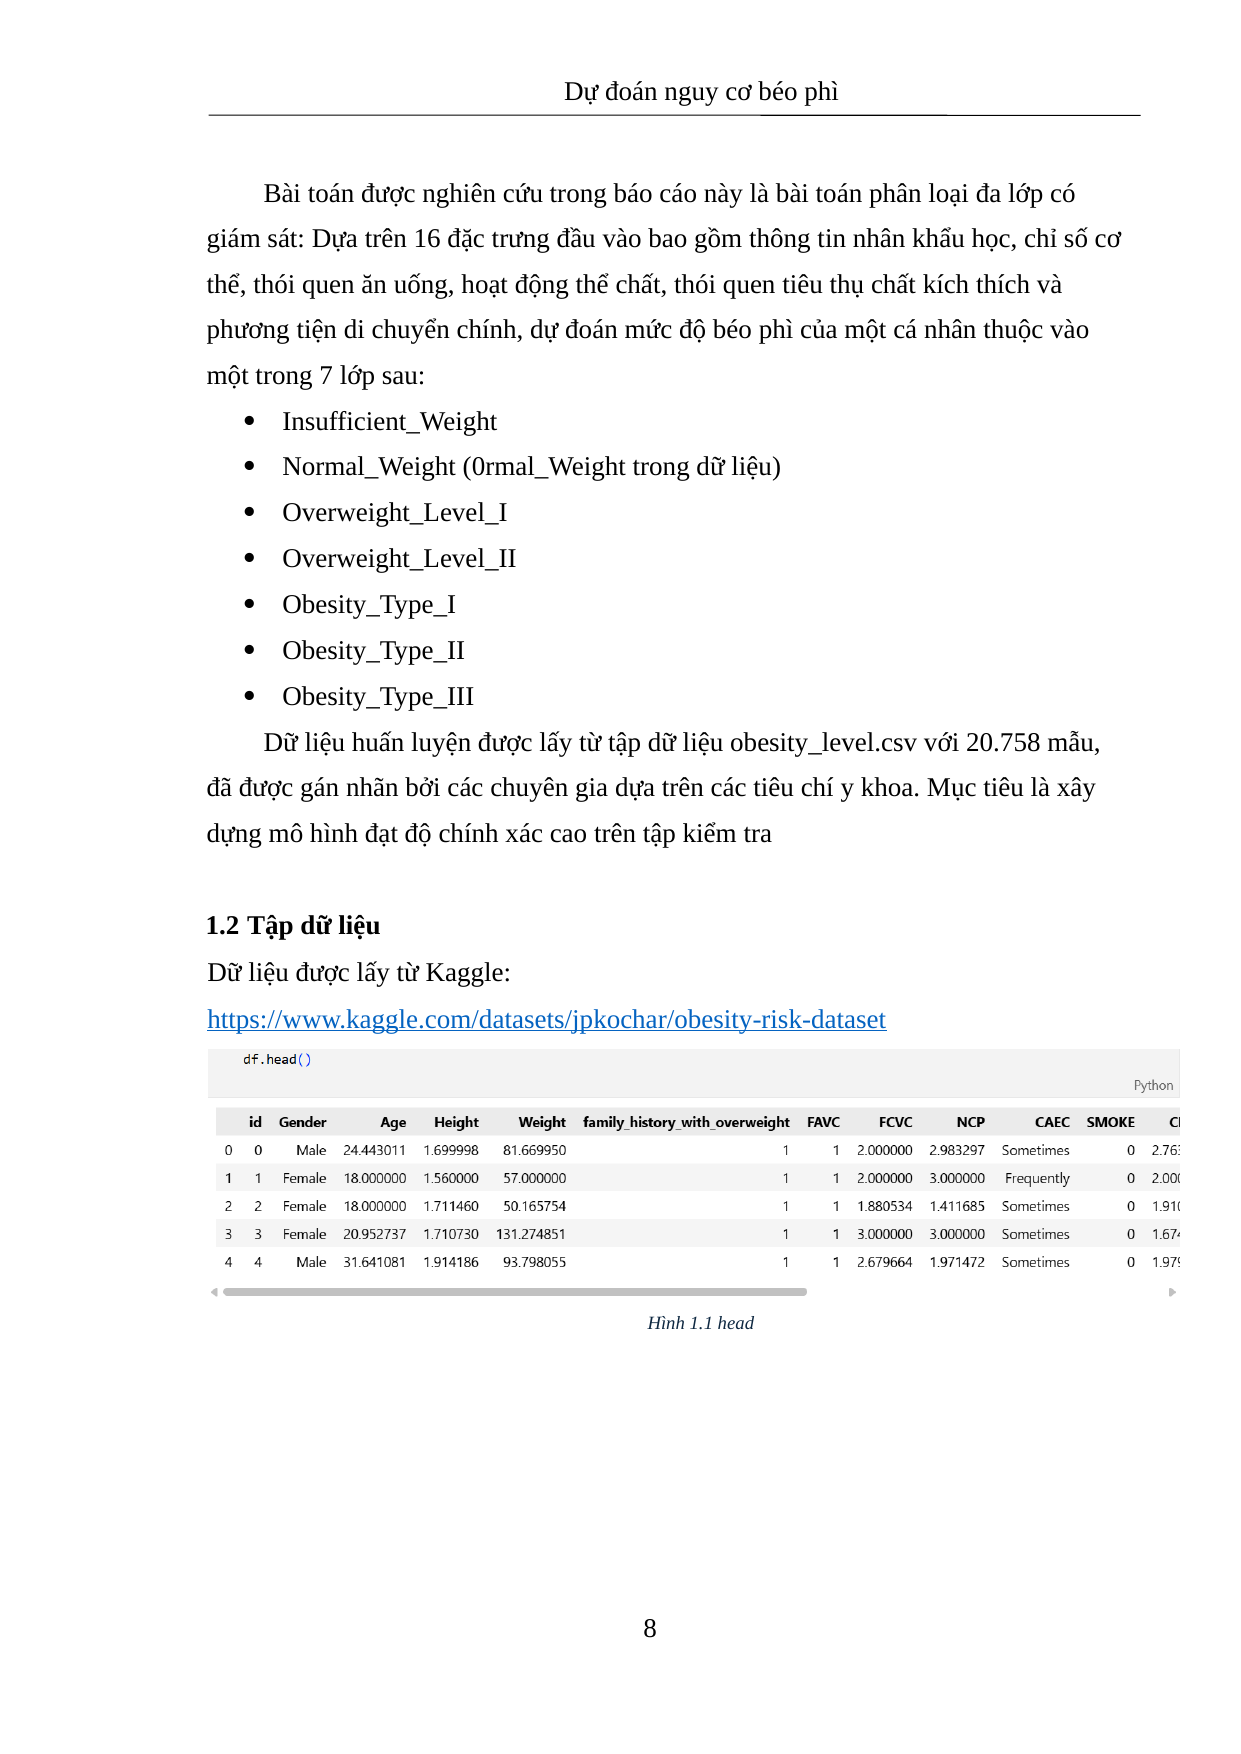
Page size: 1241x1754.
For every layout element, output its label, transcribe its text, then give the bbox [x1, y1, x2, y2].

subtitle 1.2 Tập dữ liệu [205, 909, 1196, 941]
text Dữ liệu được lấy từ Kaggle: [207, 956, 1099, 987]
text https://www.kaggle.com/datasets/jpkochar/obesity-risk-dataset [207, 1003, 1099, 1034]
text Dữ liệu huấn luyện được lấy từ tập dữ liệu obesity_level.csv với 20.758 mẫu, đã được gán nhãn bởi các chuyên gia dựa trên các tiêu chí y khoa. Mục tiêu là xây dựng mô hình đạt độ chính xác cao trên tập kiểm tra [206, 726, 1133, 848]
picture [208, 1049, 1191, 1305]
list Normal_Weight (0rmal_Weight trong dữ liệu) [244, 451, 1133, 482]
list Obesity_Type_III [244, 680, 1133, 711]
list Insufficient_Weight [244, 404, 1133, 436]
list Overweight_Level_II [244, 542, 1133, 574]
list Obesity_Type_II [244, 634, 1133, 666]
text Bài toán được nghiên cứu trong báo cáo này là bài toán phân loại đa lớp có giám sát: Dựa trên 16 đặc trưng đầu vào bao gồm thông tin nhân khẩu học, chỉ số cơ thể, thói quen ăn uống, hoạt động thể chất, thói quen tiêu thụ chất kích thích và phương tiện di chuyển chính, dự đoán mức độ béo phì của một cá nhân thuộc vào một trong 7 lớp sau: [206, 177, 1133, 390]
list Overweight_Level_I [244, 496, 1133, 528]
text Hình 1.1 head [207, 1312, 1196, 1333]
list Obesity_Type_I [244, 588, 1133, 619]
